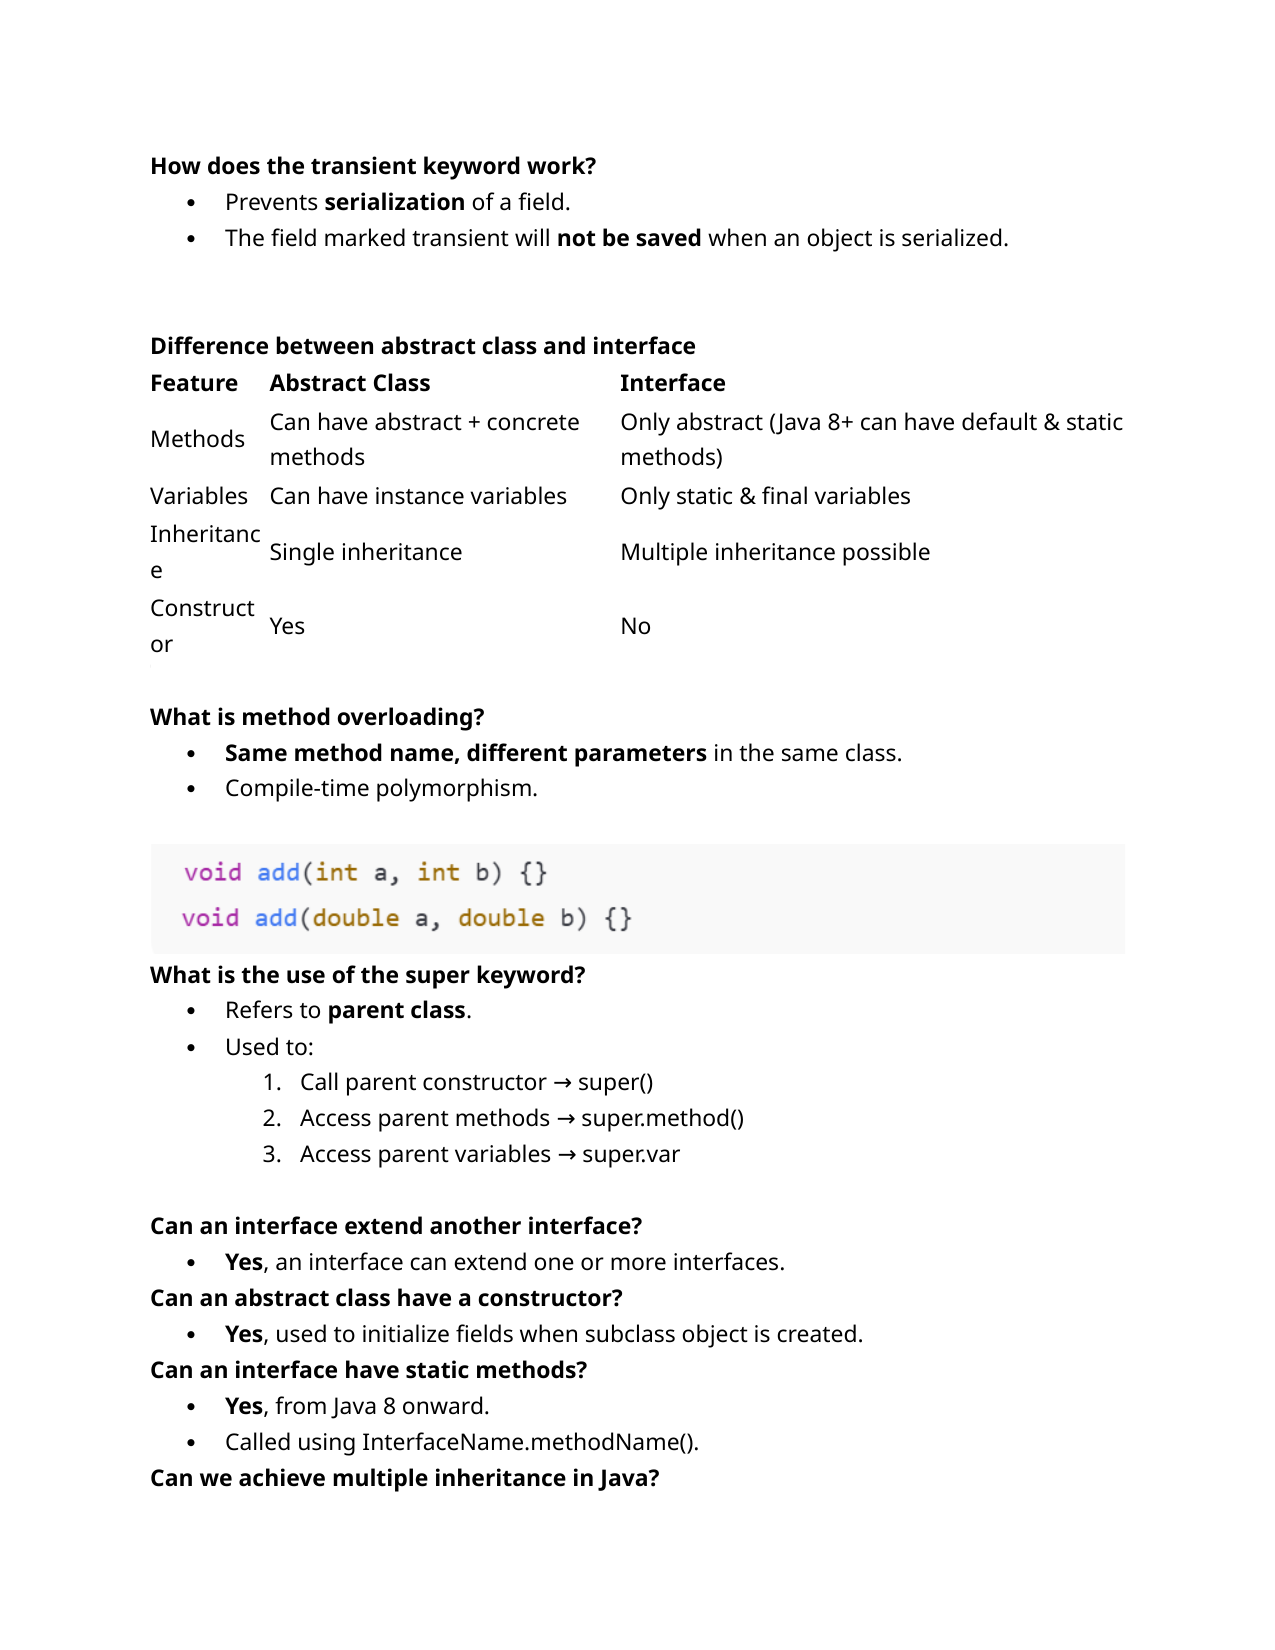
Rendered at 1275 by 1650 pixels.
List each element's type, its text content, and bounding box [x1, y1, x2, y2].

picture [150, 844, 1125, 954]
text What is method overloading? [150, 701, 1125, 732]
text Can an abstract class have a constructor? [150, 1282, 1125, 1313]
list Yes, used to initialize fields when subclass object is created. [187, 1318, 1125, 1349]
text What is the use of the super keyword? [150, 958, 1125, 990]
list Yes, from Java 8 onward. [187, 1390, 1125, 1421]
list Yes, an interface can extend one or more interfaces. [187, 1246, 1125, 1277]
list Compile-time polymorphism. [187, 772, 1125, 804]
list Access parent variables → super.var [262, 1138, 1125, 1169]
text Can we achieve multiple inheritance in Java? [150, 1462, 1125, 1493]
list Used to: [187, 1030, 1125, 1062]
list Prevents serialization of a field. [187, 186, 1125, 217]
text Can an interface have static methods? [150, 1354, 1125, 1385]
list Refers to parent class. [187, 994, 1125, 1026]
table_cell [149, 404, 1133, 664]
list Access parent methods → super.method() [262, 1102, 1125, 1133]
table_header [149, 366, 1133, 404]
list Same method name, different parameters in the same class. [187, 736, 1125, 768]
text How does the transient keyword work? [150, 150, 1125, 181]
list Call parent constructor → super() [262, 1066, 1125, 1098]
list The field marked transient will not be saved when an object is serialized. [187, 222, 1125, 253]
text Can an interface extend another interface? [150, 1210, 1125, 1241]
list Called using InterfaceName.methodName(). [187, 1426, 1125, 1457]
text Difference between abstract class and interface [150, 330, 1125, 361]
